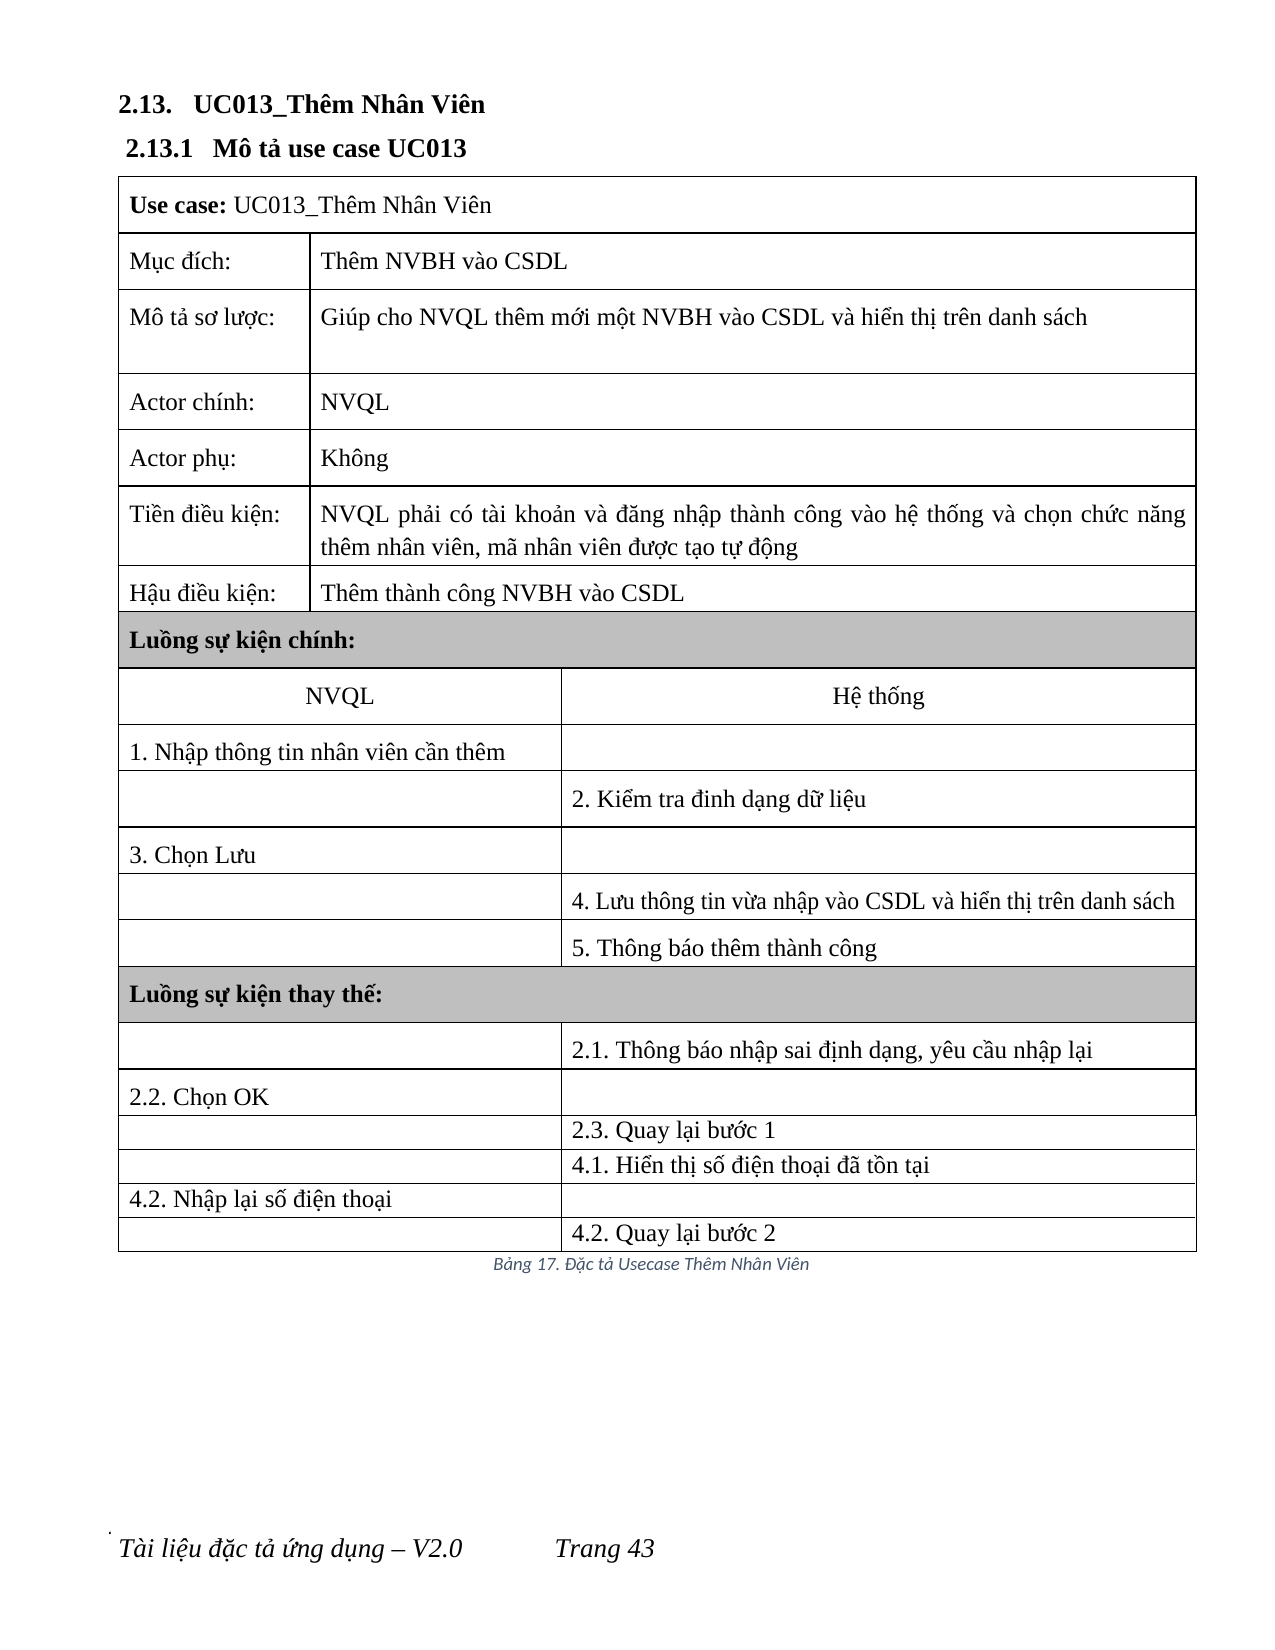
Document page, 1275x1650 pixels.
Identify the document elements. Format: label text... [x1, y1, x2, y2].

table_cell NVQL [119, 669, 561, 723]
table_cell [119, 874, 561, 919]
table_cell Hậu điều kiện: [119, 566, 309, 611]
table_cell Không [311, 430, 1195, 485]
table_cell 4.1. Hiển thị số điện thoại đã tồn tại [562, 1149, 1196, 1183]
table_cell Thêm NVBH vào CSDL [311, 234, 1195, 288]
table_cell 2.3. Quay lại bước 1 [562, 1116, 1196, 1149]
table_cell Actor chính: [119, 374, 309, 429]
table_cell [119, 1150, 561, 1183]
table_cell Luồng sự kiện chính: [119, 612, 1195, 667]
table_cell 4. Lưu thông tin vừa nhập vào CSDL và hiển thị trên danh sách [562, 874, 1195, 919]
table_cell Tiền điều kiện: [119, 487, 309, 565]
table_cell 3. Chọn Lưu [119, 828, 561, 872]
table_cell [562, 828, 1195, 872]
table_cell [119, 1218, 561, 1251]
table_cell 4.2. Nhập lại số điện thoại [119, 1184, 561, 1217]
text Bảng 17. Đặc tả Usecase Thêm Nhân Viên [118, 1252, 1186, 1275]
table_cell Giúp cho NVQL thêm mới một NVBH vào CSDL và hiển thị trên danh sách [311, 290, 1195, 373]
table_cell Hệ thống [562, 669, 1195, 723]
table_cell [562, 725, 1195, 770]
table_cell 5. Thông báo thêm thành công [562, 920, 1195, 966]
table_cell Mục đích: [119, 234, 309, 288]
text UC013_Thêm Nhân Viên [118, 89, 1186, 120]
table_cell 1. Nhập thông tin nhân viên cần thêm [119, 725, 561, 770]
table_cell [119, 1023, 561, 1068]
table_cell 4.2. Quay lại bước 2 [562, 1217, 1196, 1251]
table_cell [562, 1183, 1196, 1217]
table_cell [119, 1116, 561, 1149]
table_cell NVQL [311, 374, 1195, 429]
table_cell [119, 771, 561, 826]
table_header Use case: UC013_Thêm Nhân Viên [119, 177, 1195, 232]
table_cell [562, 1070, 1195, 1114]
table_cell Luồng sự kiện thay thế: [119, 967, 1195, 1022]
table_cell 2. Kiểm tra đinh dạng dữ liệu [562, 771, 1195, 826]
table_cell [119, 920, 561, 966]
table_cell Thêm thành công NVBH vào CSDL [311, 566, 1195, 611]
table_cell Mô tả sơ lược: [119, 290, 309, 373]
text Mô tả use case UC013 [193, 132, 1186, 163]
table_cell NVQL phải có tài khoản và đăng nhập thành công vào hệ thống và chọn chức năng thêm nhân viên, mã nhân viên được tạo tự động [311, 487, 1195, 565]
table_cell 2.2. Chọn OK [119, 1070, 561, 1114]
table_cell Actor phụ: [119, 430, 309, 485]
table_cell 2.1. Thông báo nhập sai định dạng, yêu cầu nhập lại [562, 1023, 1195, 1068]
